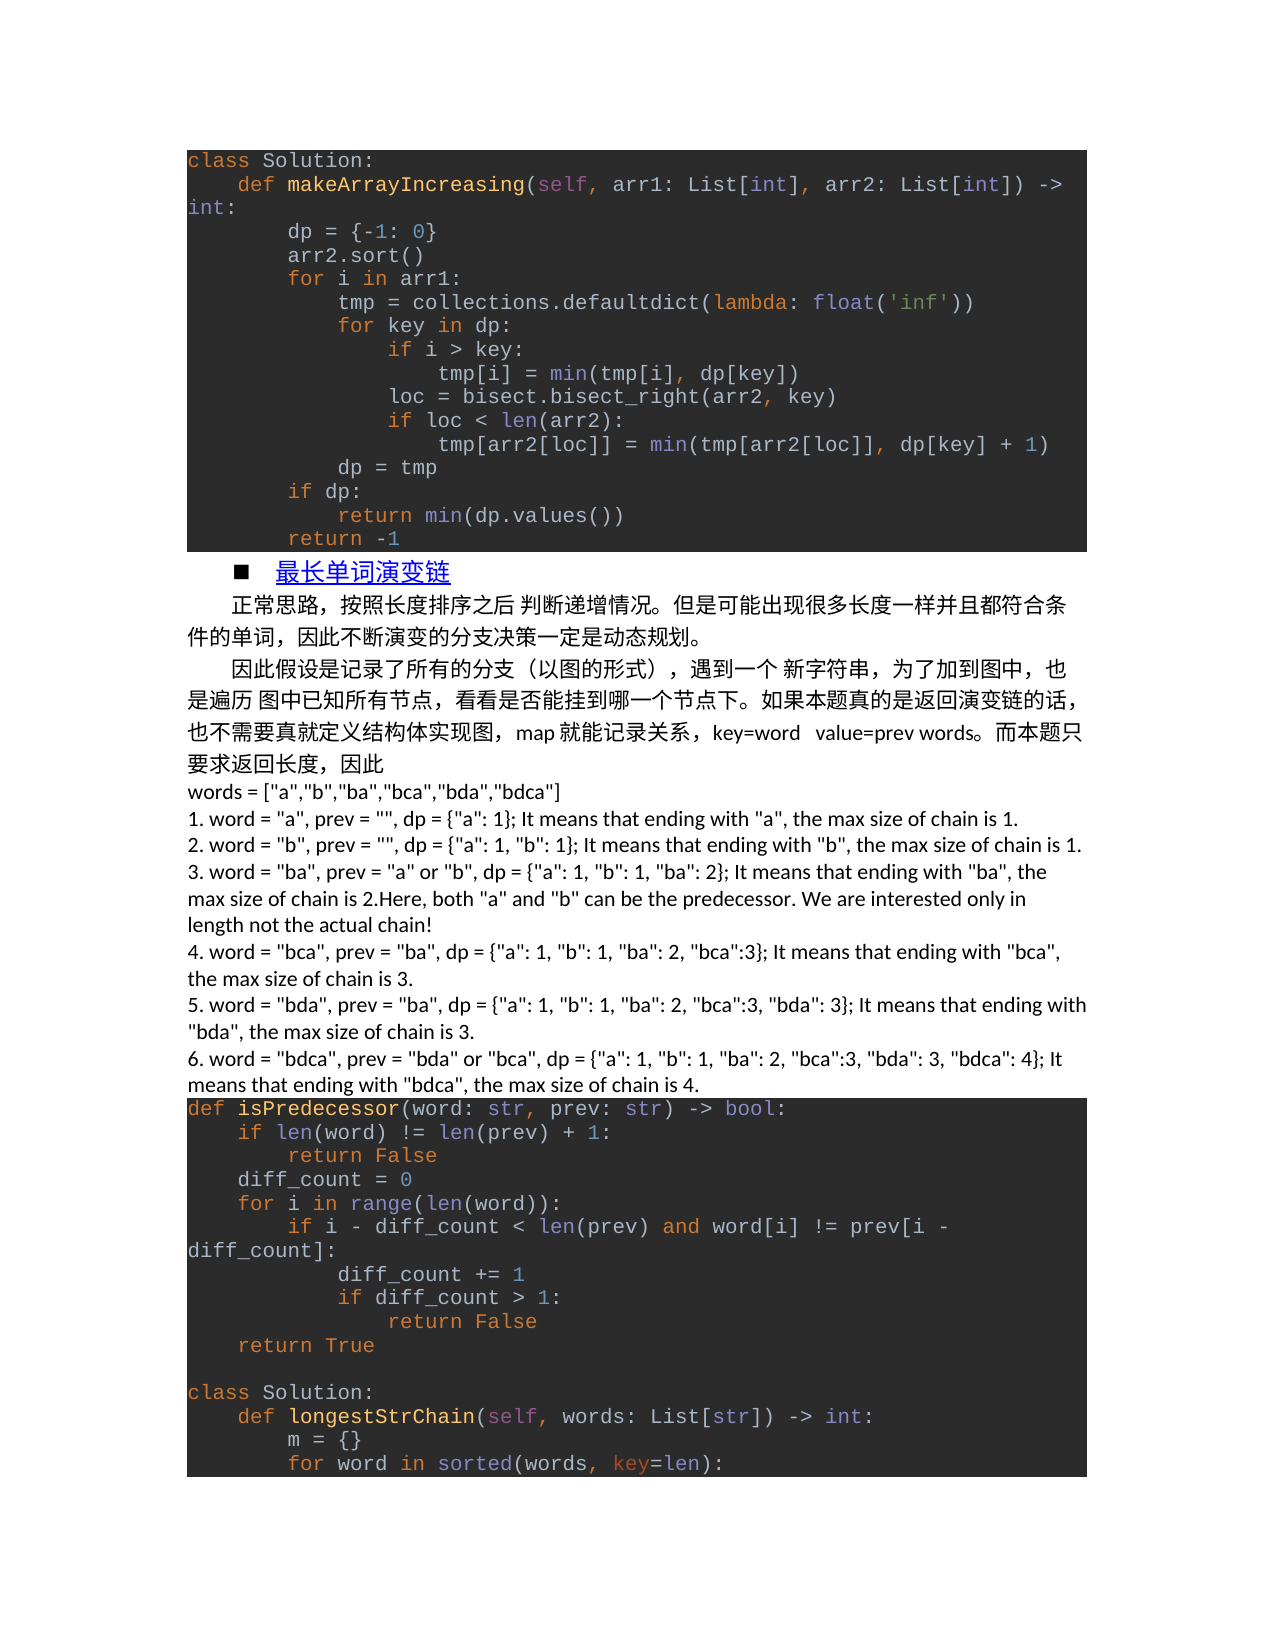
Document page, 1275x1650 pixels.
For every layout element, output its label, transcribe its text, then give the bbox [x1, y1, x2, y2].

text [187, 1098, 1087, 1477]
text 正常思路，按照长度排序之后 判断递增情况。但是可能出现很多长度一样并且都符合条件的单词，因此不断演变的分支决策一定是动态规划。 [187, 588, 1087, 652]
text 4. word = "bca", prev = "ba", dp = {"a": 1, "b": 1, "ba": 2, "bca":3}; It means that ending with "bca", the max size of chain is 3. [187, 938, 1087, 992]
text words = ["a","b","ba","bca","bda","bdca"] [187, 778, 1087, 805]
text class Solution: def makeArrayIncreasing(self, arr1: List[int], arr2: List[int]) -> int: dp = {-1: 0} arr2.sort() for i in arr1: tmp = collections.defaultdict(lambda: float('inf')) for key in dp: if i > key: tmp[i] = min(tmp[i], dp[key]) loc = bisect.bisect_right(arr2, key) if loc < len(arr2): tmp[arr2[loc]] = min(tmp[arr2[loc]], dp[key] + 1) dp = tmp if dp: return min(dp.values()) return -1 [187, 150, 1087, 552]
text 2. word = "b", prev = "", dp = {"a": 1, "b": 1}; It means that ending with "b", the max size of chain is 1. [187, 832, 1087, 858]
text 6. word = "bdca", prev = "bda" or "bca", dp = {"a": 1, "b": 1, "ba": 2, "bca":3, "bda": 3, "bdca": 4}; It means that ending with "bdca", the max size of chain is 4. [187, 1045, 1087, 1098]
text 1. word = "a", prev = "", dp = {"a": 1}; It means that ending with "a", the max size of chain is 1. [187, 805, 1087, 832]
list 最长单词演变链 [232, 552, 1087, 588]
text 5. word = "bda", prev = "ba", dp = {"a": 1, "b": 1, "ba": 2, "bca":3, "bda": 3}; It means that ending with "bda", the max size of chain is 3. [187, 992, 1087, 1045]
text 因此假设是记录了所有的分支（以图的形式），遇到一个 新字符串，为了加到图中，也是遍历 图中已知所有节点，看看是否能挂到哪一个节点下。如果本题真的是返回演变链的话，也不需要真就定义结构体实现图，map就能记录关系，key=word value=prev words。而本题只要求返回长度，因此 [187, 652, 1087, 778]
text 3. word = "ba", prev = "a" or "b", dp = {"a": 1, "b": 1, "ba": 2}; It means that ending with "ba", the max size of chain is 2.Here, both "a" and "b" can be the predecessor. We are interested only in length not the actual chain! [187, 858, 1087, 938]
